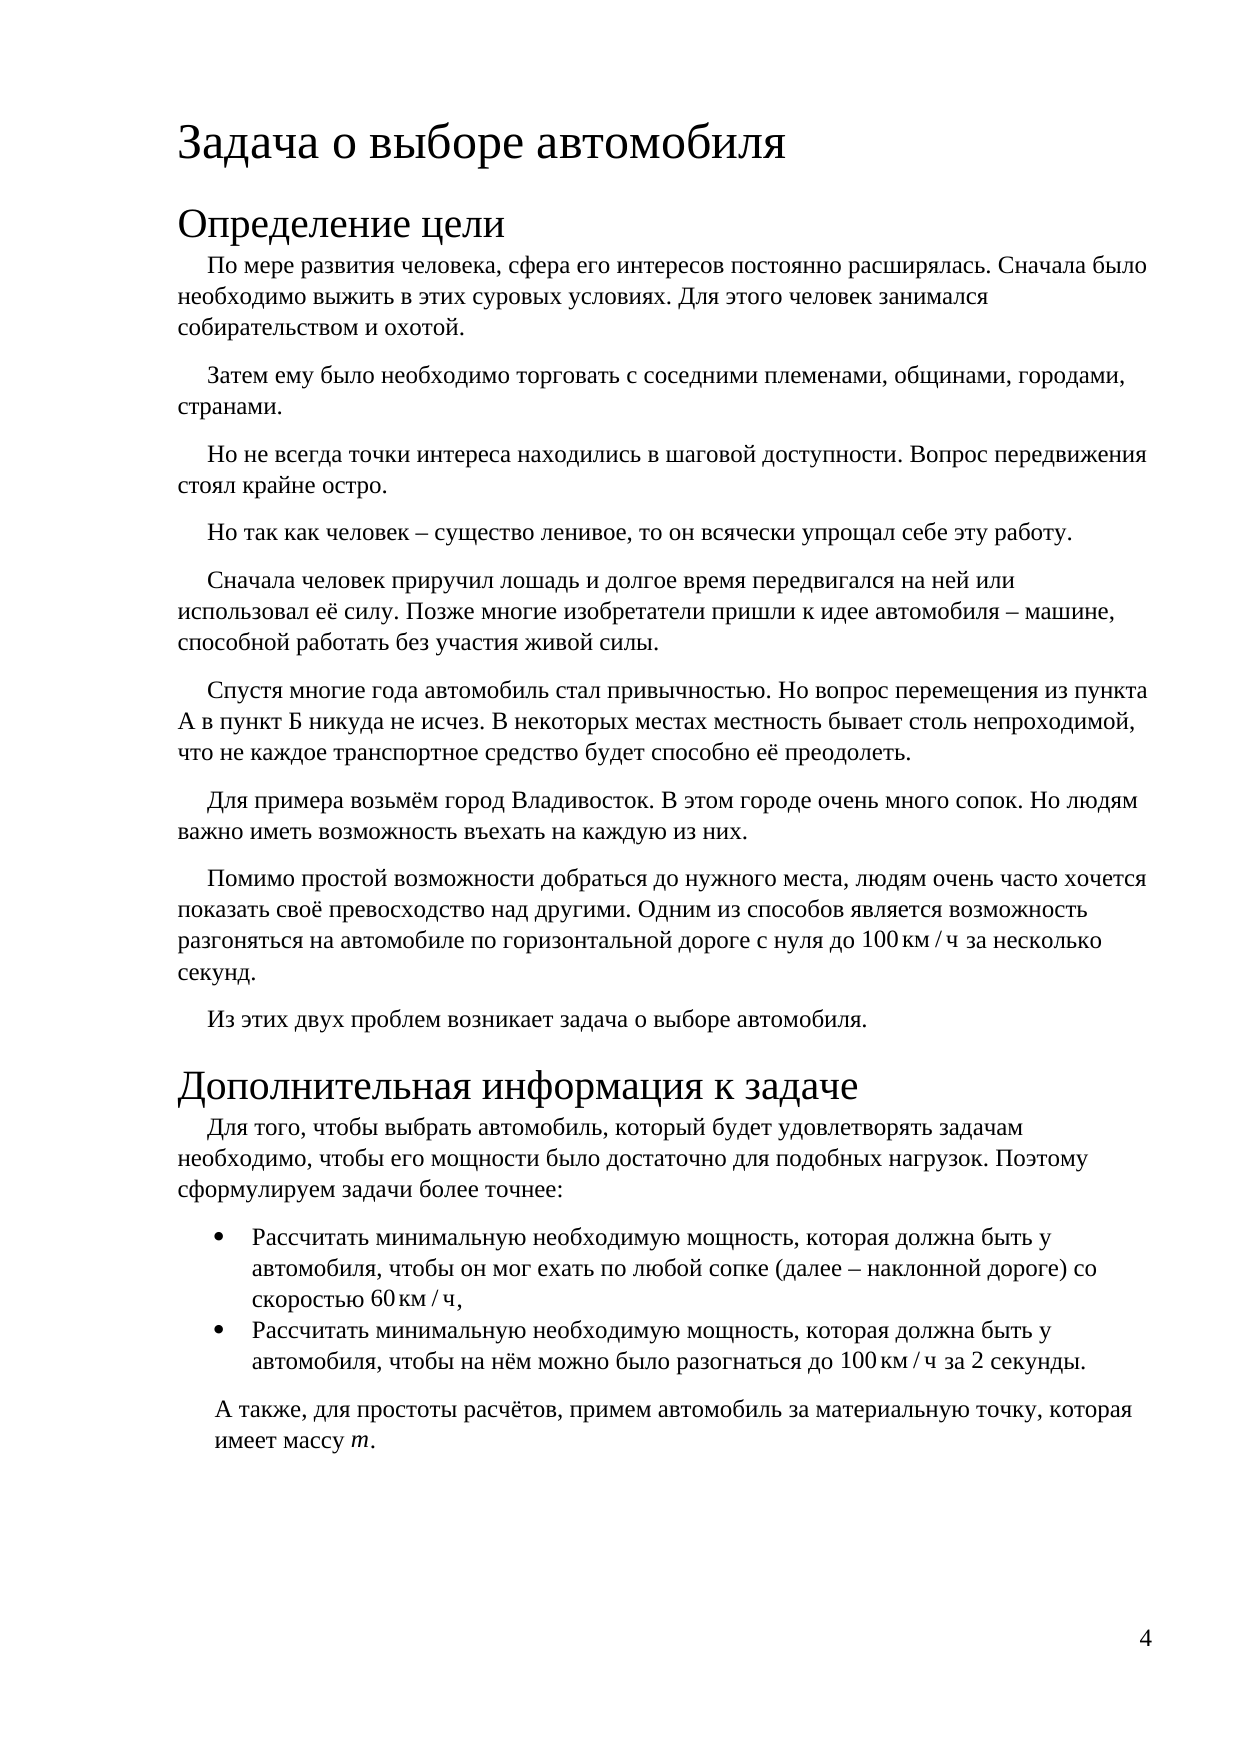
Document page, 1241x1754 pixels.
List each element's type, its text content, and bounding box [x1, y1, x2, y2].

text Для примера возьмём город Владивосток. В этом городе очень много сопок. Но людям важно иметь возможность въехать на каждую из них. [177, 785, 1152, 844]
text Помимо простой возможности добраться до нужного места, людям очень часто хочется показать своё превосходство над другими. Одним из способов является возможность разгоняться на автомобиле по горизонтальной дороге с нуля до за несколько секунд. [177, 863, 1152, 985]
text Сначала человек приручил лошадь и долгое время передвигался на ней или использовал её силу. Позже многие изобретатели пришли к идее автомобиля – машине, способной работать без участия живой силы. [177, 565, 1152, 656]
text Но так как человек – существо ленивое, то он всячески упрощал себе эту работу. [177, 517, 1152, 546]
subtitle Задача о выборе автомобиля [177, 111, 1152, 169]
subtitle Определение цели [177, 198, 1152, 246]
text Но не всегда точки интереса находились в шаговой доступности. Вопрос передвижения стоял крайне остро. [177, 439, 1152, 498]
subtitle Дополнительная информация к задаче [177, 1060, 1152, 1108]
text Для того, чтобы выбрать автомобиль, который будет удовлетворять задачам необходимо, чтобы его мощности было достаточно для подобных нагрузок. Поэтому сформулируем задачи более точнее: [177, 1112, 1152, 1203]
text По мере развития человека, сфера его интересов постоянно расширялась. Сначала было необходимо выжить в этих суровых условиях. Для этого человек занимался собирательством и охотой. [177, 250, 1152, 341]
text А также, для простоты расчётов, примем автомобиль за материальную точку, которая имеет массу . [214, 1394, 1152, 1453]
text Из этих двух проблем возникает задача о выборе автомобиля. [177, 1004, 1152, 1033]
list Рассчитать минимальную необходимую мощность, которая должна быть у автомобиля, чтобы он мог ехать по любой сопке (далее – наклонной дороге) со скоростью , [214, 1222, 1152, 1313]
text Затем ему было необходимо торговать с соседними племенами, общинами, городами, странами. [177, 360, 1152, 420]
text Спустя многие года автомобиль стал привычностью. Но вопрос перемещения из пункта А в пункт Б никуда не исчез. В некоторых местах местность бывает столь непроходимой, что не каждое транспортное средство будет способно её преодолеть. [177, 675, 1152, 766]
list Рассчитать минимальную необходимую мощность, которая должна быть у автомобиля, чтобы на нём можно было разогнаться до за секунды. [214, 1315, 1152, 1375]
